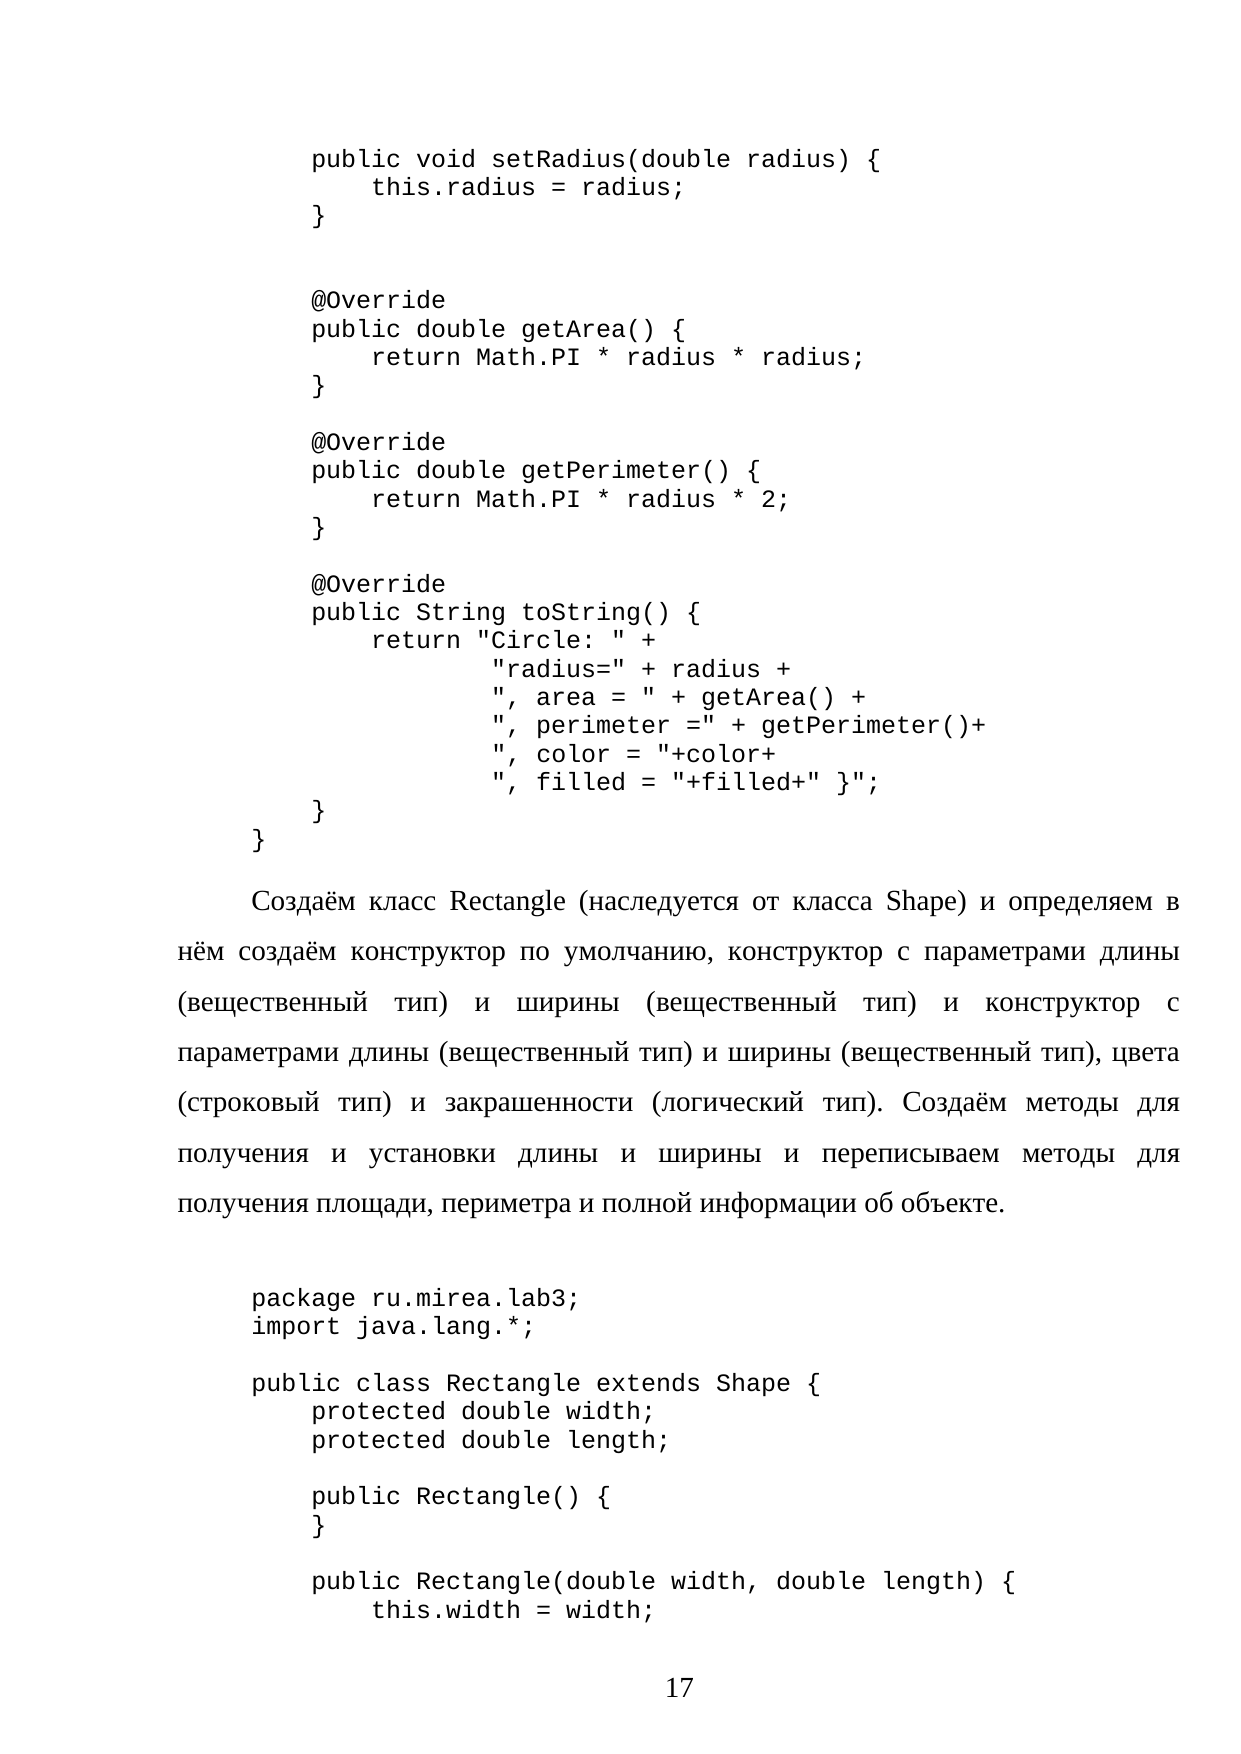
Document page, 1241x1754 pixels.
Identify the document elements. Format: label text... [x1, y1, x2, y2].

text public String toString() { [177, 600, 1181, 628]
text ", area = " + getArea() + [177, 685, 1181, 713]
text } [177, 203, 1181, 231]
text } [177, 1512, 1181, 1541]
text this.width = width; [177, 1597, 1181, 1626]
text public double getArea() { [177, 316, 1181, 345]
text ", filled = "+filled+" }"; [177, 770, 1181, 798]
text public Rectangle() { [177, 1484, 1181, 1512]
text } [177, 826, 1181, 855]
text this.radius = radius; [177, 175, 1181, 203]
text Создаём класс Rectangle (наследуется от класса Shape) и определяем в нём создаём конструктор по умолчанию, конструктор с параметрами длины (вещественный тип) и ширины (вещественный тип) и конструктор с параметрами длины (вещественный тип) и ширины (вещественный тип), цвета (строковый тип) и закрашенности (логический тип). Создаём методы для получения и установки длины и ширины и переписываем методы для получения площади, периметра и полной информации об объекте. [177, 883, 1181, 1218]
text } [177, 373, 1181, 401]
text return Math.PI * radius * 2; [177, 486, 1181, 515]
text return "Circle: " + [177, 628, 1181, 656]
text @Override [177, 430, 1181, 458]
text import java.lang.*; [177, 1314, 1181, 1342]
text @Override [177, 288, 1181, 316]
text "radius=" + radius + [177, 656, 1181, 685]
text protected double length; [177, 1427, 1181, 1456]
text } [177, 515, 1181, 543]
text } [177, 798, 1181, 826]
text public Rectangle(double width, double length) { [177, 1569, 1181, 1597]
text public class Rectangle extends Shape { [177, 1371, 1181, 1399]
text protected double width; [177, 1399, 1181, 1427]
text public double getPerimeter() { [177, 458, 1181, 486]
text package ru.mirea.lab3; [177, 1286, 1181, 1314]
text return Math.PI * radius * radius; [177, 345, 1181, 373]
text ", color = "+color+ [177, 741, 1181, 770]
text public void setRadius(double radius) { [177, 146, 1181, 175]
text ", perimeter =" + getPerimeter()+ [177, 713, 1181, 741]
text @Override [177, 571, 1181, 600]
